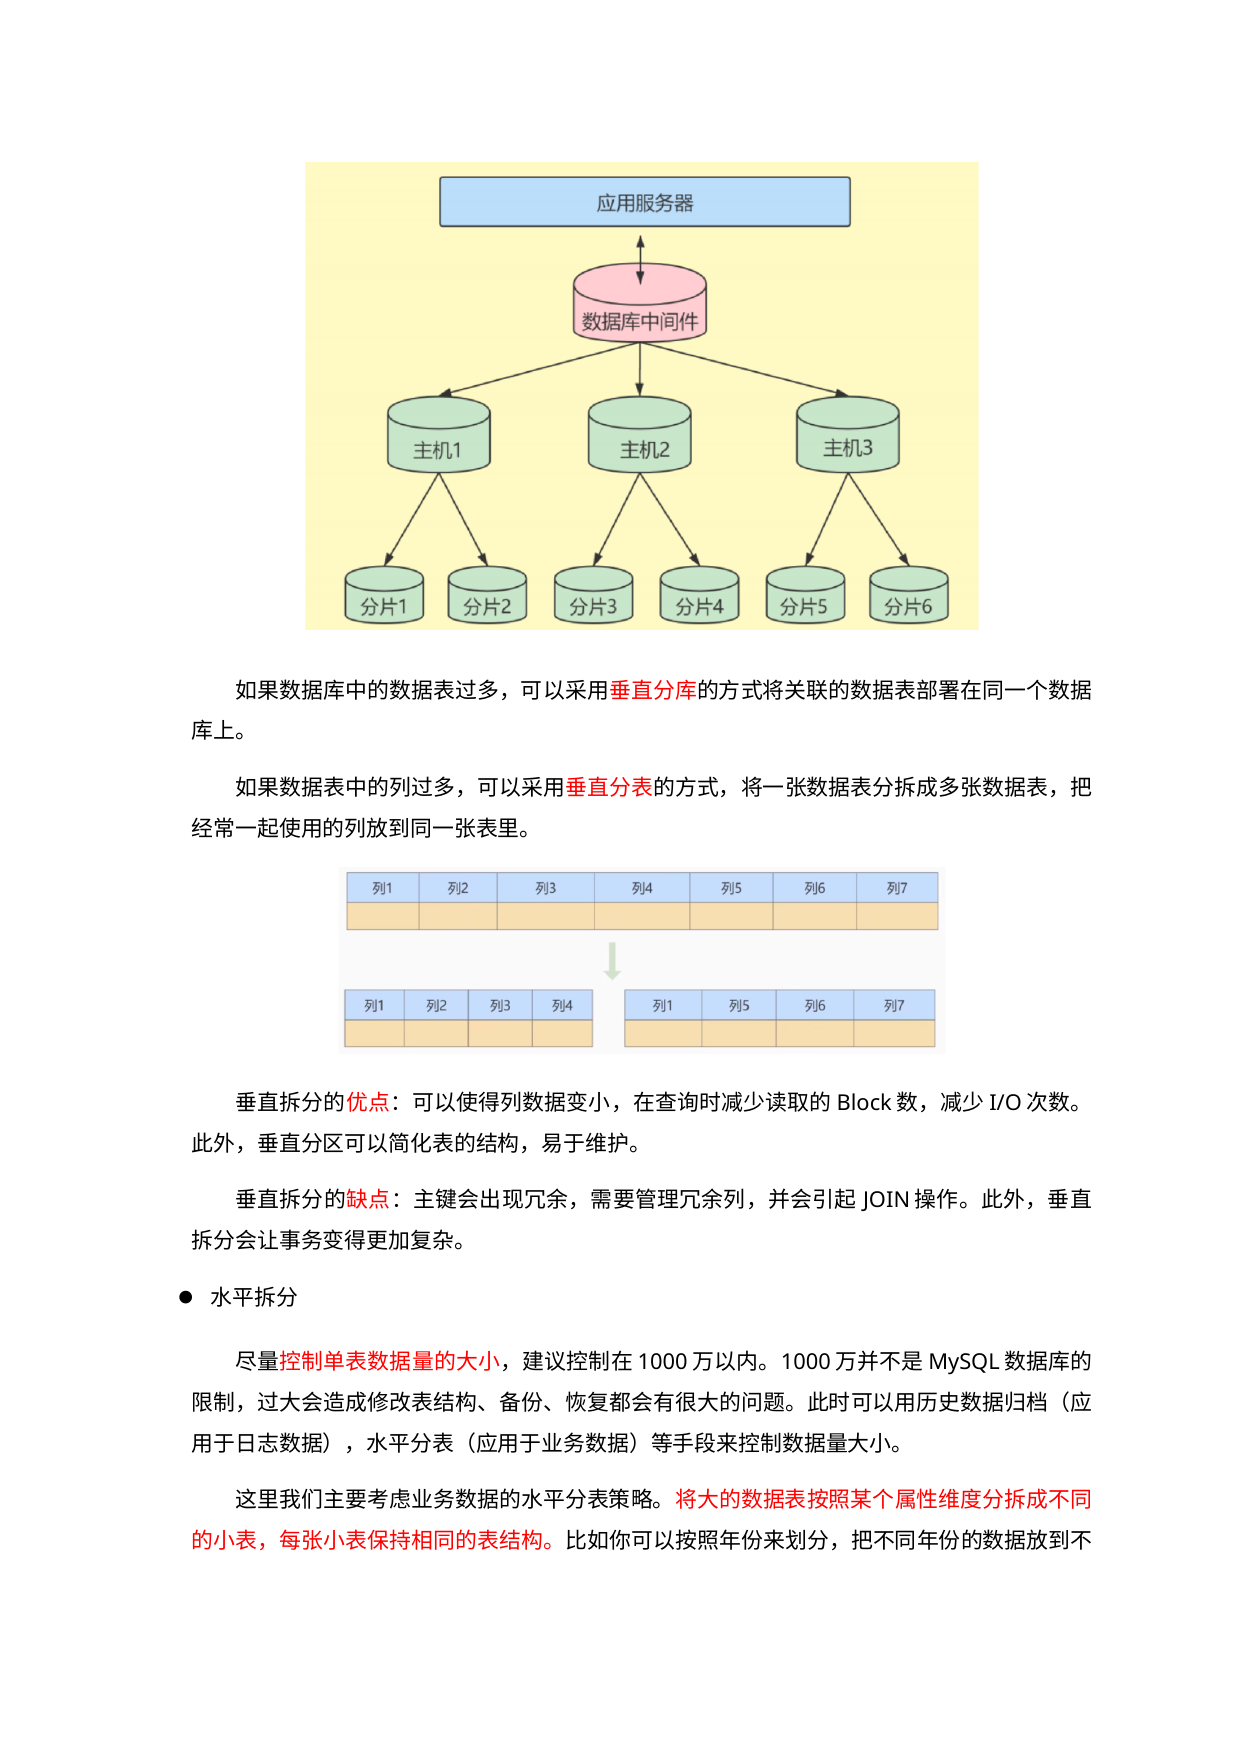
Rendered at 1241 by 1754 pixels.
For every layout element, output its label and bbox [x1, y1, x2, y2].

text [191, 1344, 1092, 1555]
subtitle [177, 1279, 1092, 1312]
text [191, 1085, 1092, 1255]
picture [305, 162, 979, 630]
picture [338, 867, 946, 1054]
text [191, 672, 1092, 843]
